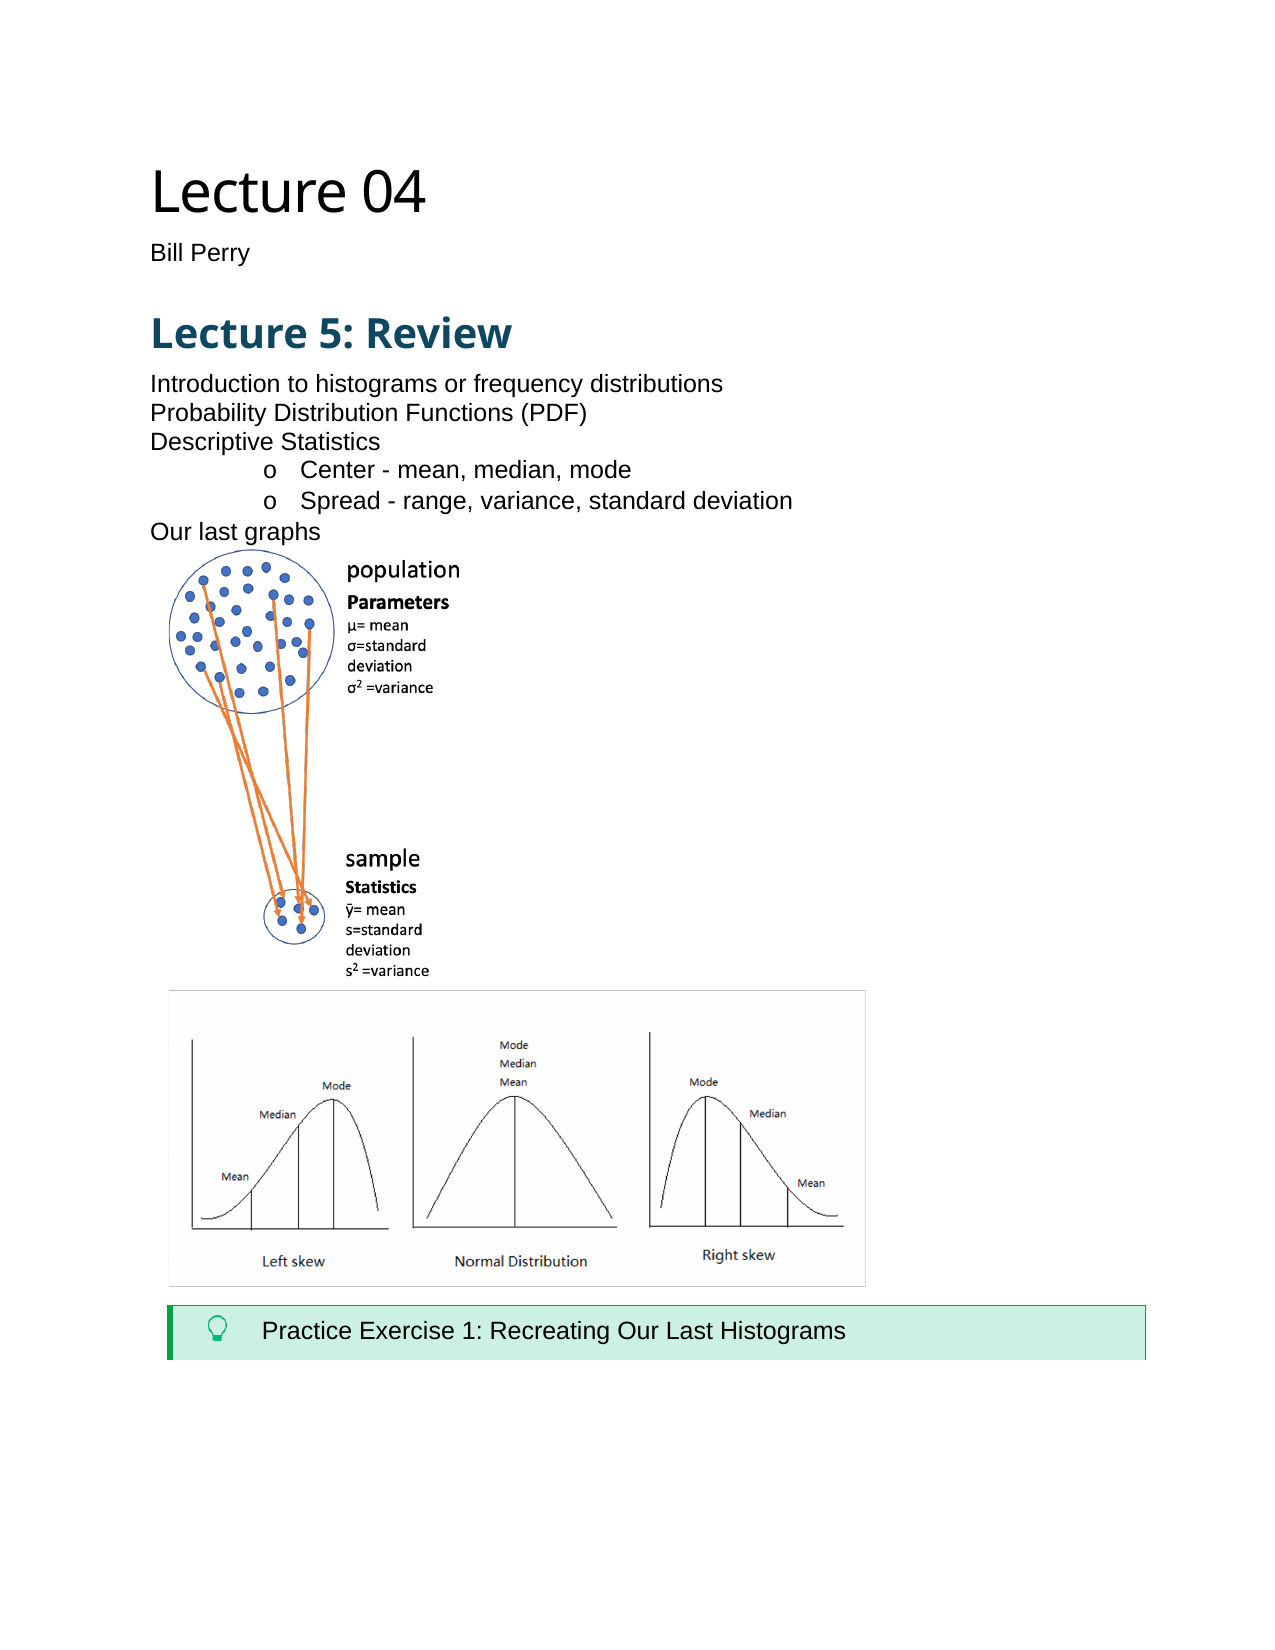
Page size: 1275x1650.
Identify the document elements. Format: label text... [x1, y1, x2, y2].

subtitle Lecture 5: Review [150, 304, 1125, 361]
list Spread - range, variance, standard deviation [262, 486, 1125, 517]
picture [204, 1315, 229, 1341]
table_header Practice Exercise 1: Recreating Our Last Histograms [173, 1306, 1145, 1360]
list Center - mean, median, mode [262, 455, 1125, 486]
picture [168, 546, 866, 1287]
title Lecture 04 [150, 150, 1125, 229]
